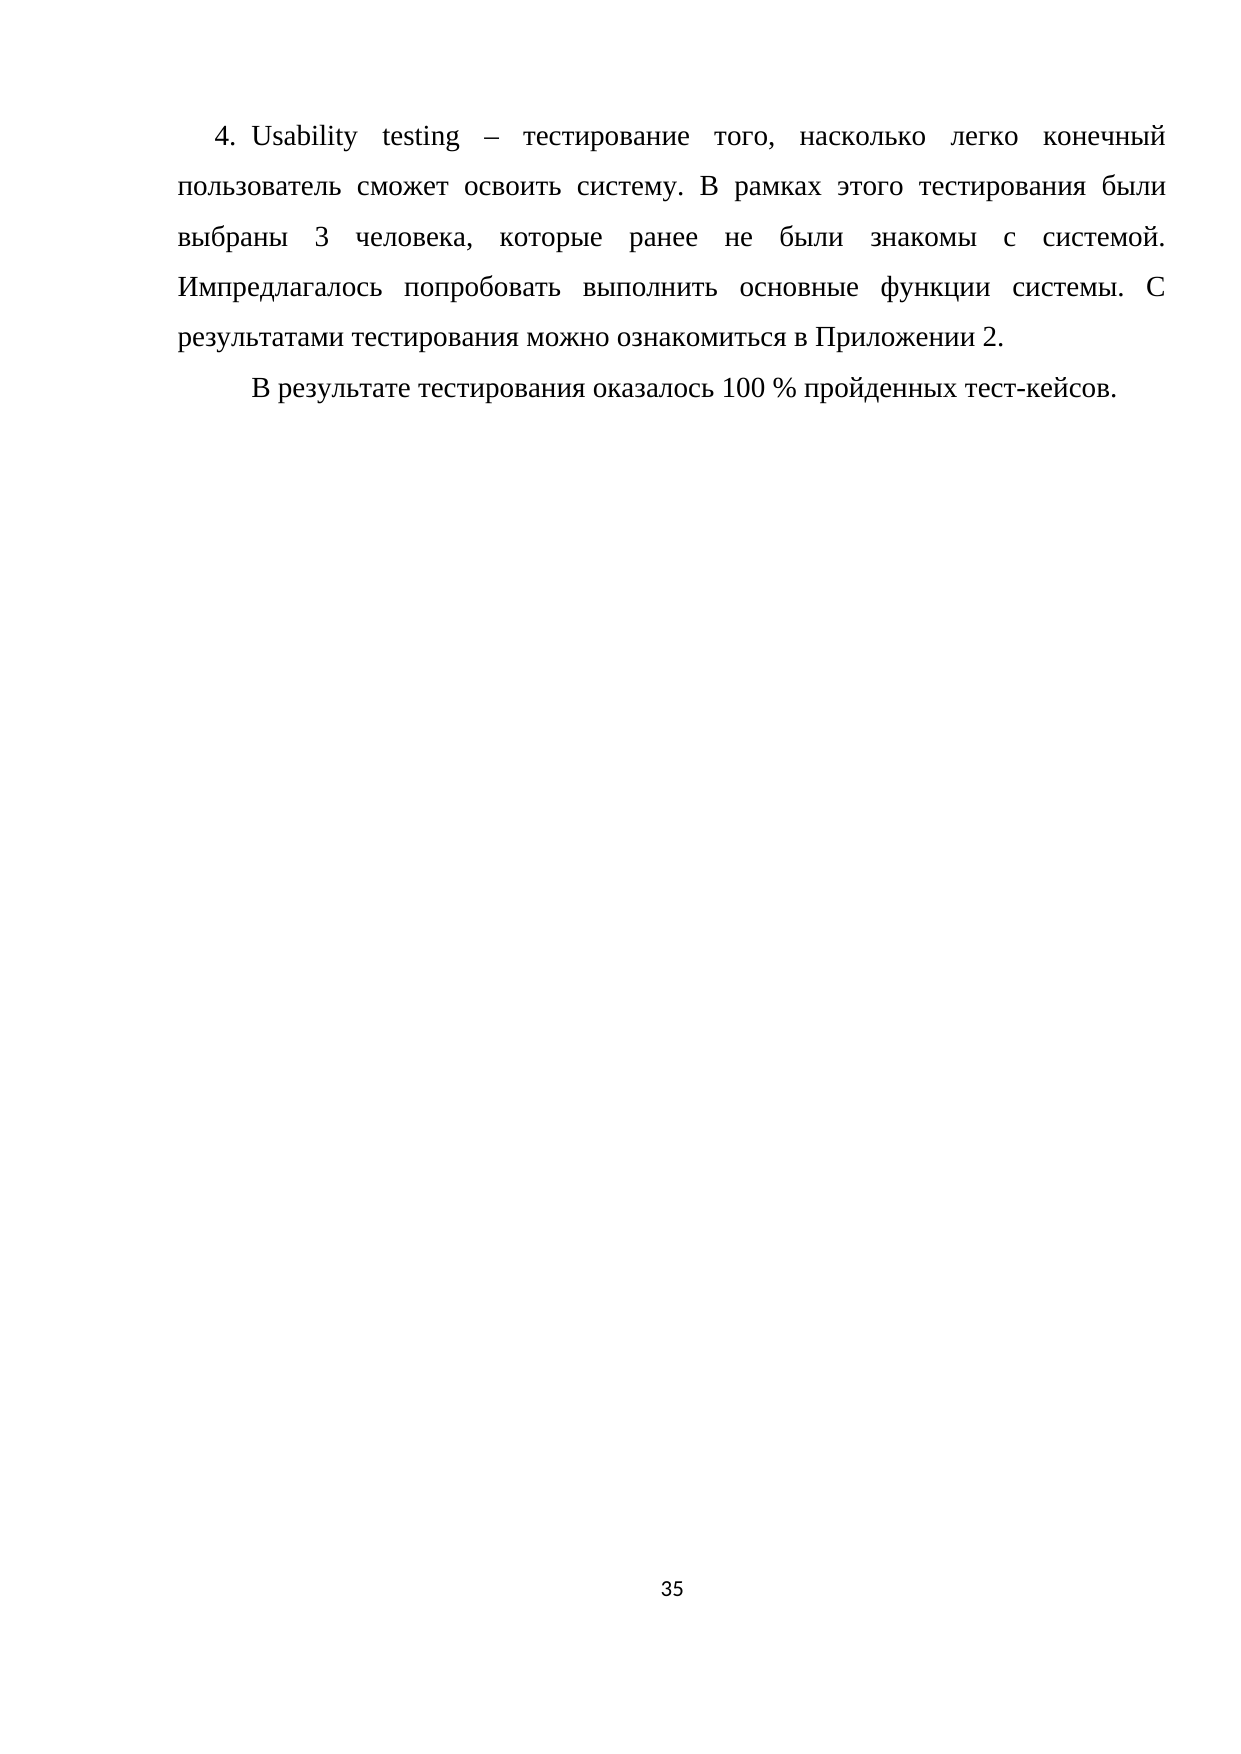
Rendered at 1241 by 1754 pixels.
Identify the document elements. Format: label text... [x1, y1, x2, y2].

text Usability testing – тестирование того, насколько легко конечный пользователь сможет освоить систему. В рамках этого тестирования были выбраны 3 человека, которые ранее не были знакомы с системой. Импредлагалось попробовать выполнить основные функции системы. С результатами тестирования можно ознакомиться в Приложении 2. [177, 118, 1167, 353]
text В результате тестирования оказалось 100 % пройденных тест-кейсов. [177, 370, 1167, 403]
